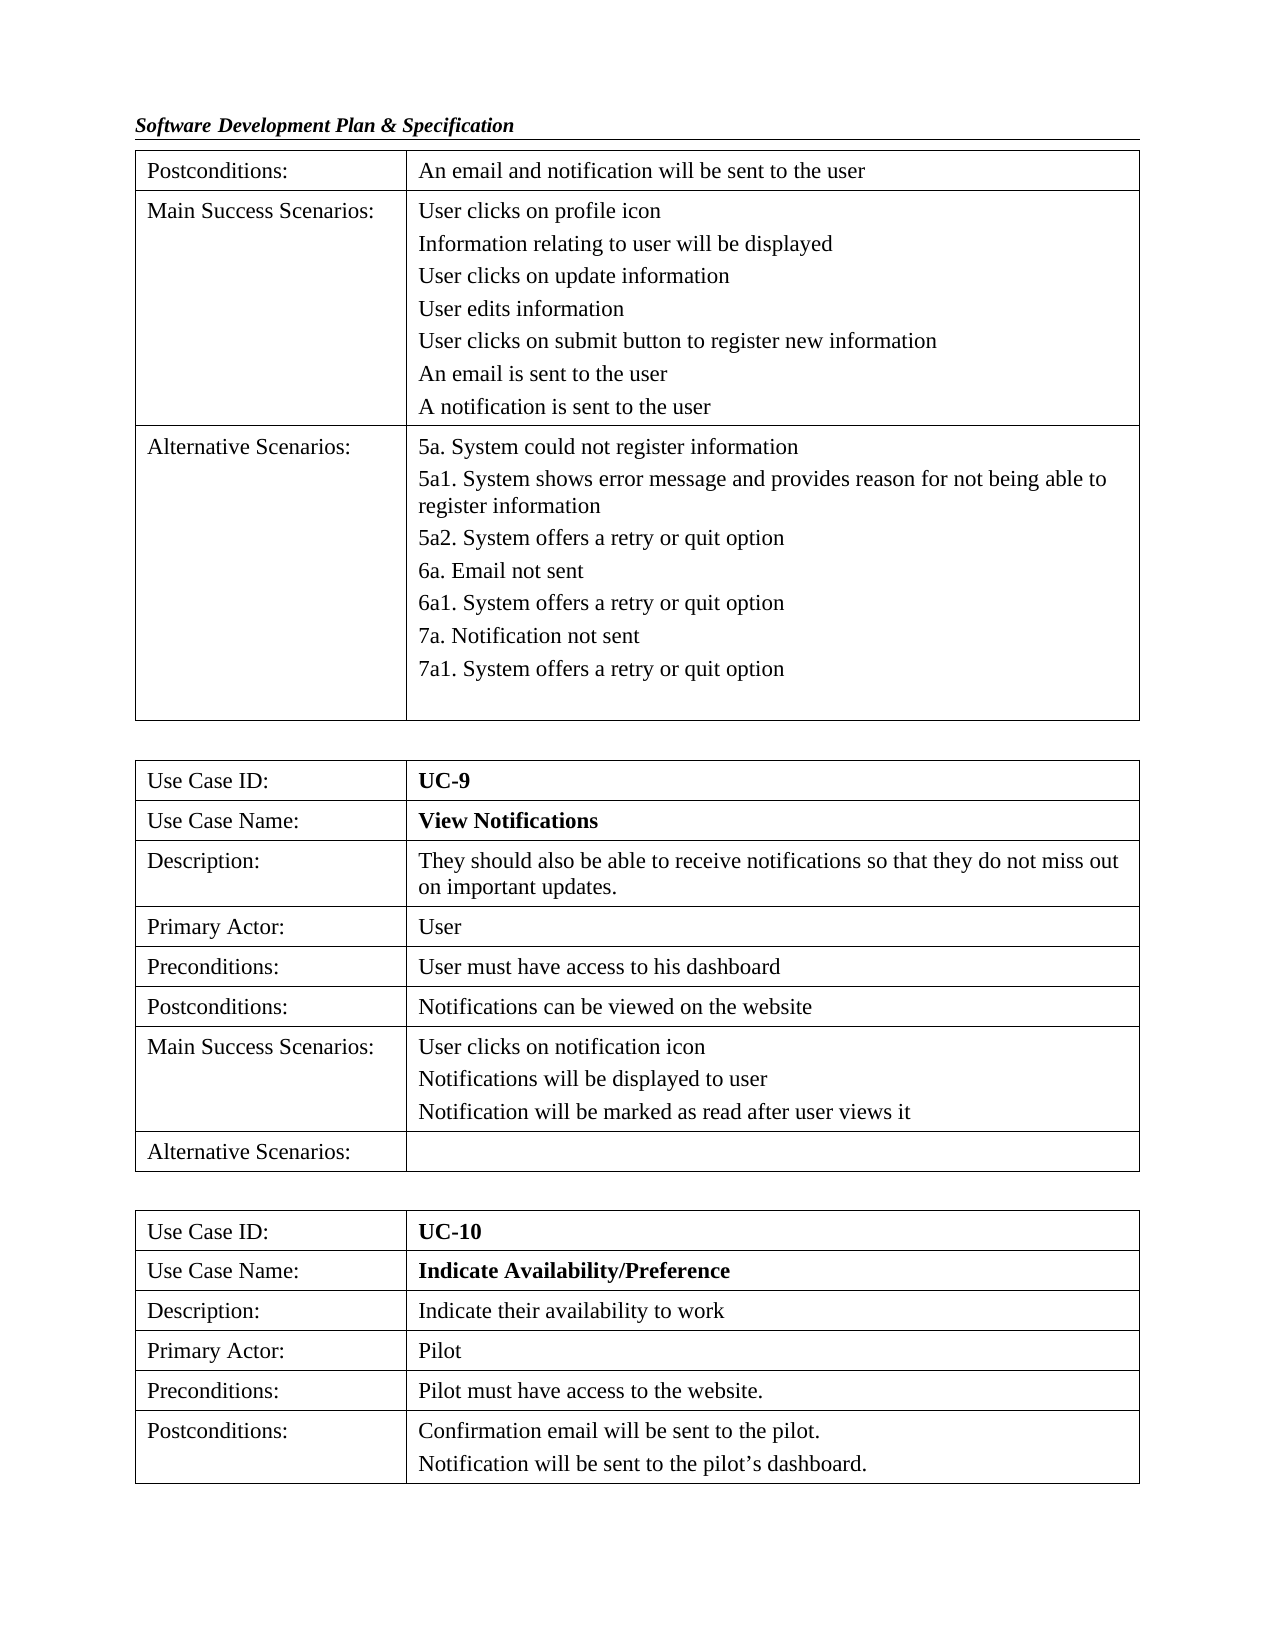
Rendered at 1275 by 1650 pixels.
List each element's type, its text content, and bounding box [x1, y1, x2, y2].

table_cell Pilot [407, 1331, 1139, 1370]
table_cell View Notifications [407, 801, 1139, 839]
table_cell Description: [136, 841, 406, 906]
table_cell Use Case Name: [136, 1251, 406, 1290]
table_cell Confirmation email will be sent to the pilot. Notification will be sent to the pilot’s dashboard. [407, 1411, 1139, 1482]
table_header Use Case ID: [136, 1211, 406, 1250]
table_cell Main Success Scenarios: [136, 1027, 406, 1131]
table_header UC-10 [407, 1211, 1139, 1250]
table_cell Pilot must have access to the website. [407, 1371, 1139, 1410]
table_cell Alternative Scenarios: [136, 1132, 406, 1171]
table_cell Postconditions: [136, 987, 406, 1026]
table_cell Alternative Scenarios: [136, 426, 406, 720]
table_cell Preconditions: [136, 1371, 406, 1410]
table_cell Use Case Name: [136, 801, 406, 839]
table_cell Primary Actor: [136, 1331, 406, 1370]
table_cell An email and notification will be sent to the user [407, 151, 1139, 190]
table_cell Postconditions: [136, 1411, 406, 1482]
table_cell User clicks on notification icon Notifications will be displayed to user Notification will be marked as read after user views it [407, 1027, 1139, 1131]
table_cell User must have access to his dashboard [407, 947, 1139, 986]
table_cell Indicate their availability to work [407, 1291, 1139, 1330]
table_cell [407, 1132, 1139, 1171]
table_cell Indicate Availability/Preference [407, 1251, 1139, 1290]
table_cell Preconditions: [136, 947, 406, 986]
table_cell Primary Actor: [136, 907, 406, 946]
table_header UC-9 [407, 761, 1139, 800]
table_cell User clicks on profile icon Information relating to user will be displayed User clicks on update information User edits information User clicks on submit button to register new information An email is sent to the user A notification is sent to the user [407, 191, 1139, 425]
table_cell User [407, 907, 1139, 946]
table_cell Description: [136, 1291, 406, 1330]
table_header Use Case ID: [136, 761, 406, 800]
table_cell 5a. System could not register information 5a1. System shows error message and provides reason for not being able to register information 5a2. System offers a retry or quit option 6a. Email not sent 6a1. System offers a retry or quit option 7a. Notification not sent 7a1. System offers a retry or quit option [407, 426, 1139, 720]
table_cell They should also be able to receive notifications so that they do not miss out on important updates. [407, 841, 1139, 906]
table_cell Postconditions: [136, 151, 406, 190]
table_cell Main Success Scenarios: [136, 191, 406, 425]
table_cell Notifications can be viewed on the website [407, 987, 1139, 1026]
